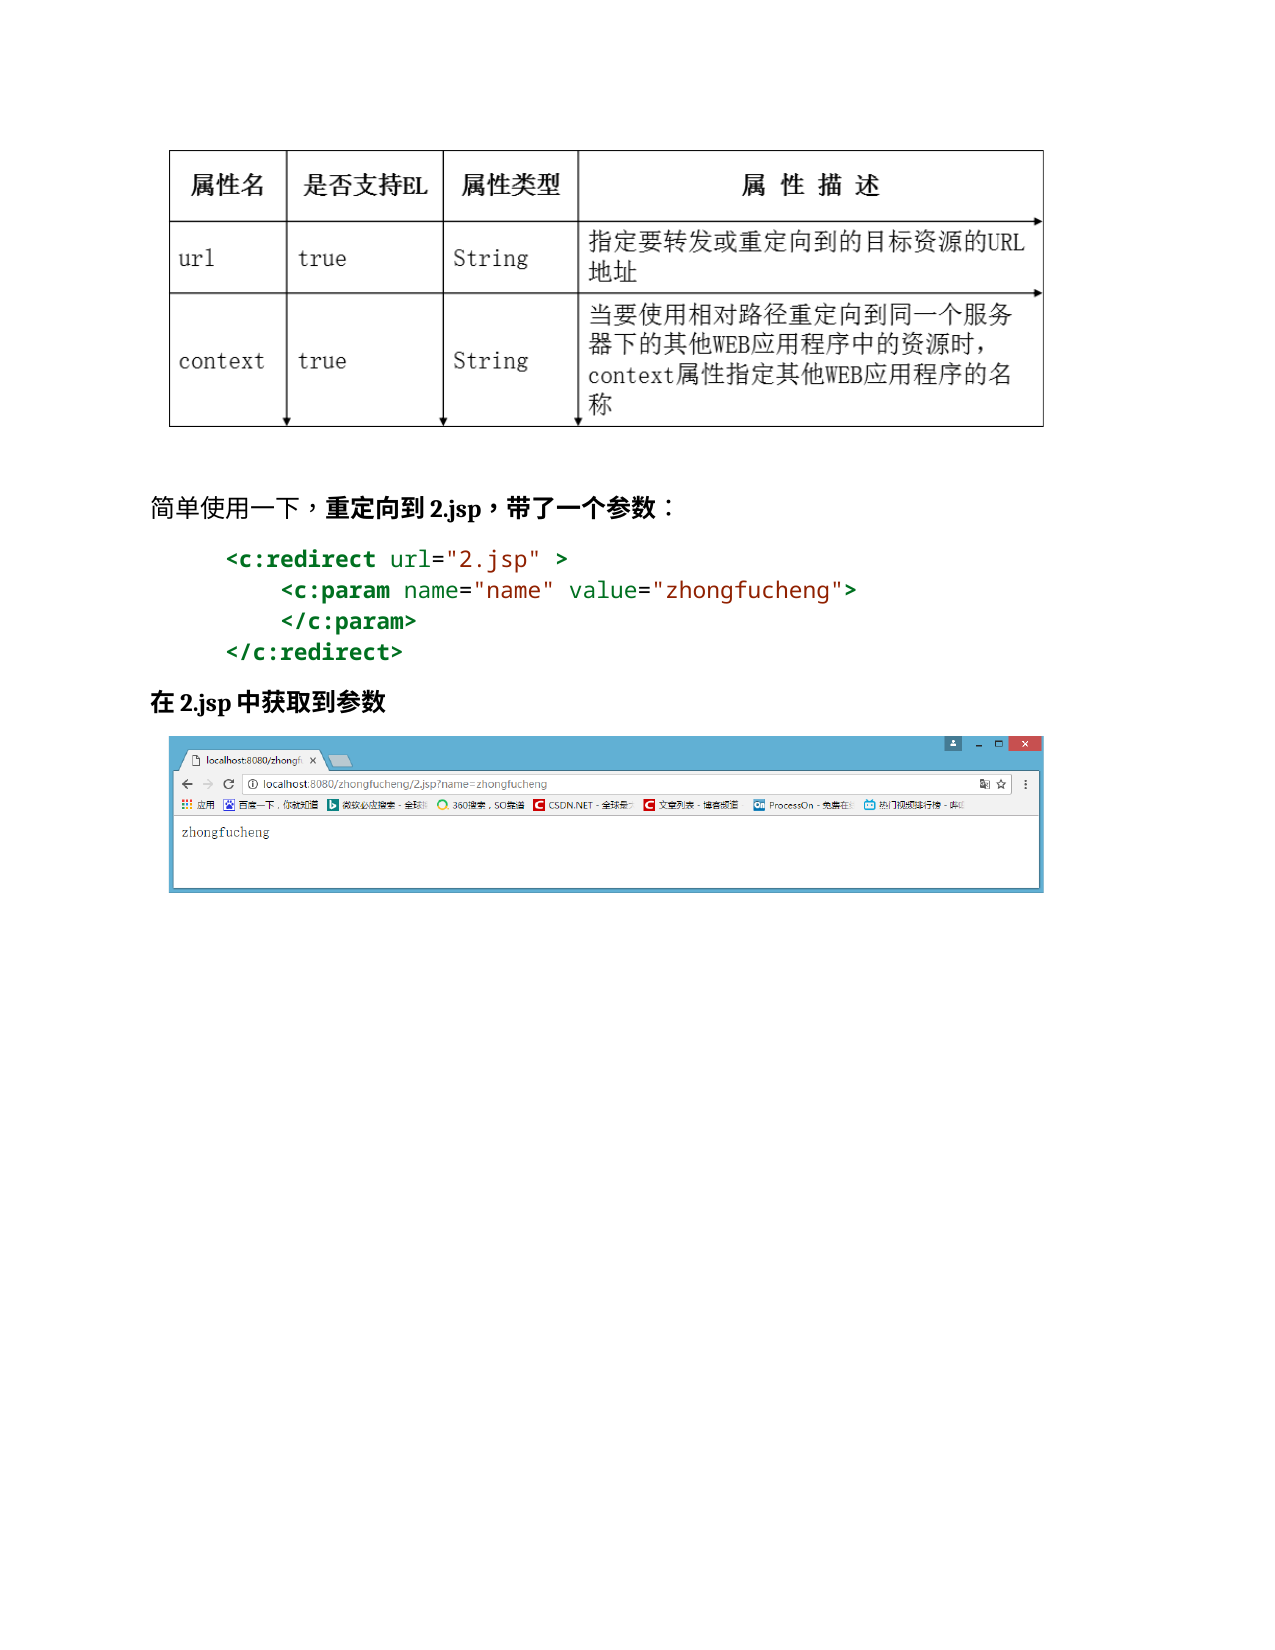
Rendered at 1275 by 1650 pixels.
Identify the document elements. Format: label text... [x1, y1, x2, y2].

text 简单使用一下，重定向到2.jsp，带了一个参数： [150, 495, 1125, 524]
text 在2.jsp中获取到参数 [150, 688, 1125, 717]
picture [168, 736, 1044, 893]
picture [168, 150, 1044, 427]
text <c:redirect url="2.jsp" > <c:param name="name" value="zhongfucheng"> </c:param> </c:redirect> [150, 543, 1125, 668]
